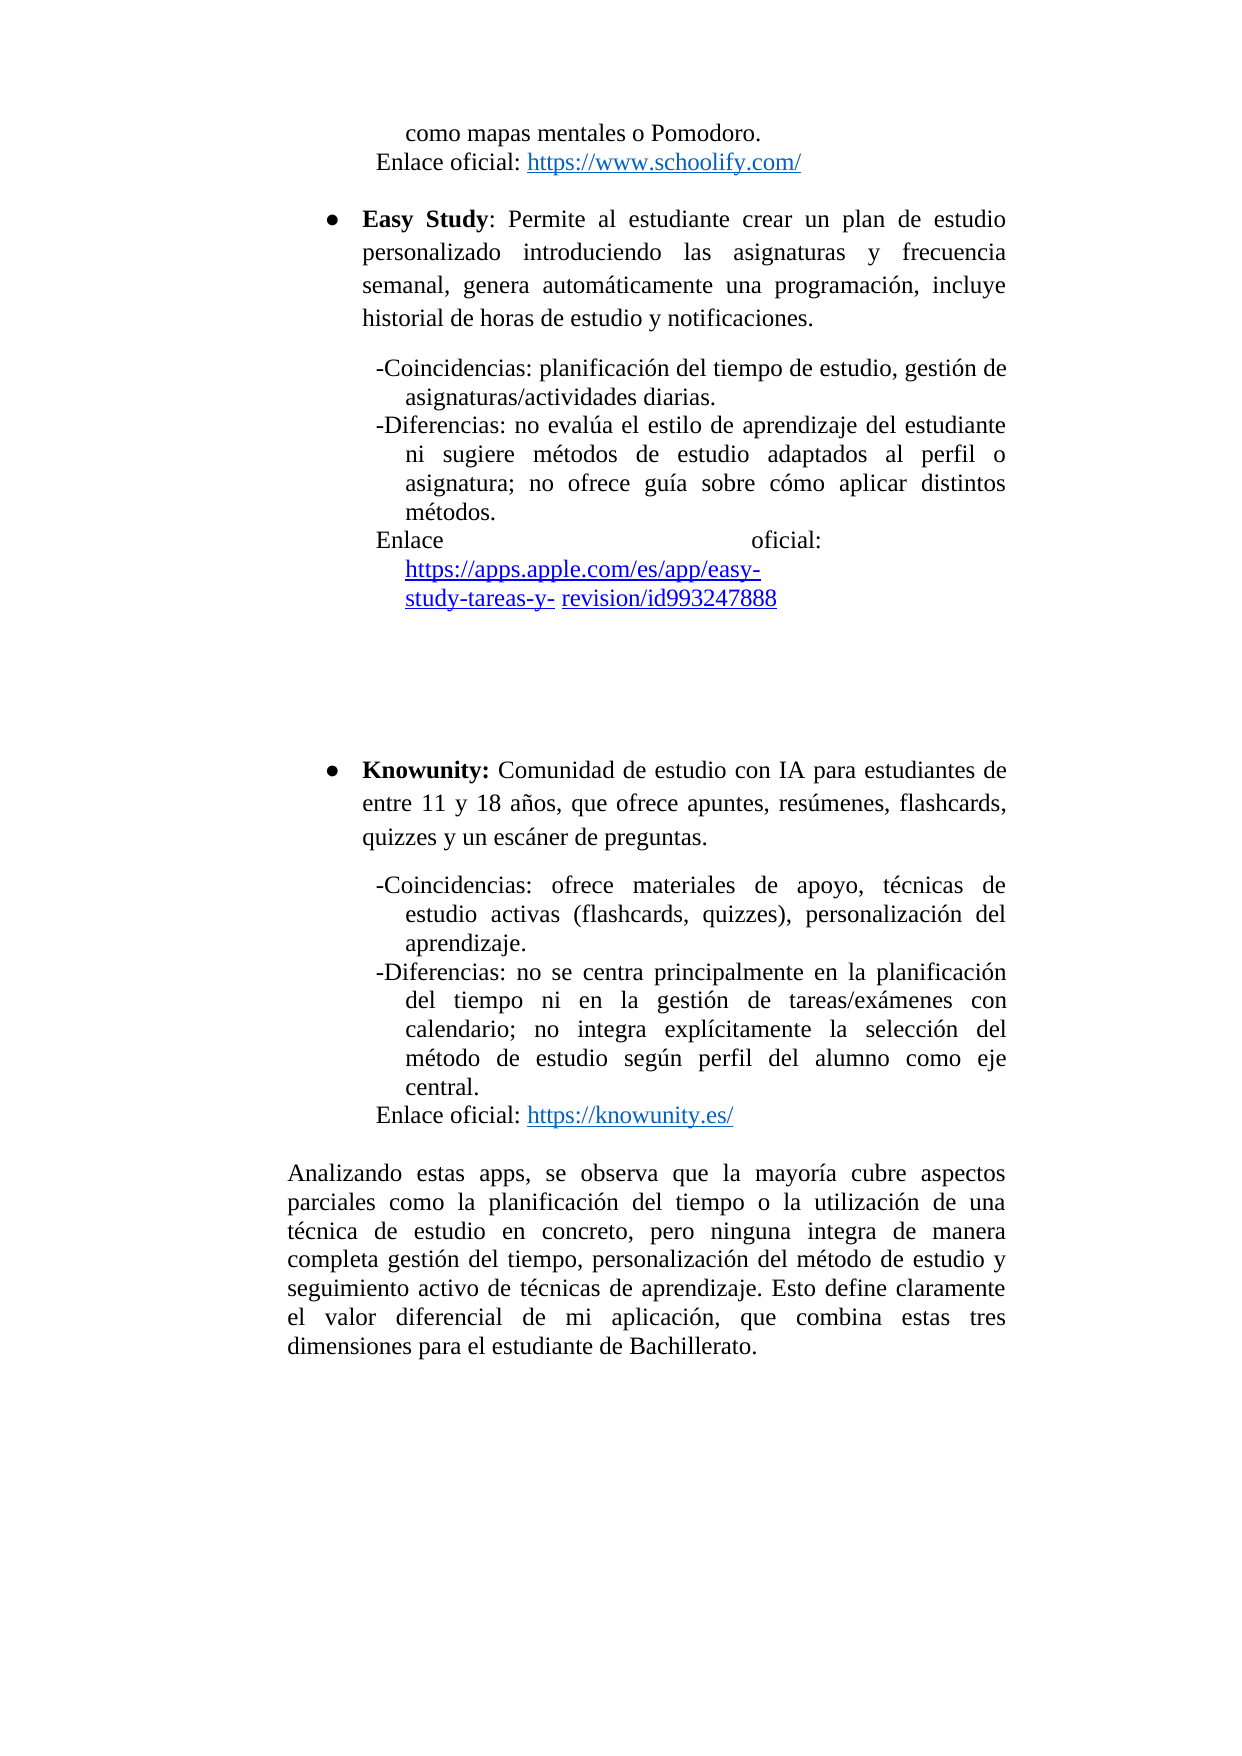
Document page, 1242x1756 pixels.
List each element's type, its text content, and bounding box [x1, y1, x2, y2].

text -Diferencias: no se centra principalmente en la planificación del tiempo ni en la gestión de tareas/exámenes con calendario; no integra explícitamente la selección del método de estudio según perfil del alumno como eje central. [376, 957, 1007, 1101]
text -Coincidencias: planificación del tiempo de estudio, gestión de asignaturas/actividades diarias. [376, 353, 1007, 410]
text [376, 118, 1007, 147]
text Enlace oficial: https://apps.apple.com/es/app/easy-study-tareas-y- revision/id993247888 [376, 526, 822, 612]
list Knowunity: Comunidad de estudio con IA para estudiantes de entre 11 y 18 años, que ofrece apuntes, resúmenes, flashcards, quizzes y un escáner de preguntas. [324, 756, 1007, 850]
text Enlace oficial: https://www.schoolify.com/ [376, 147, 1110, 176]
text Analizando estas apps, se observa que la mayoría cubre aspectos parciales como la planificación del tiempo o la utilización de una técnica de estudio en concreto, pero ninguna integra de manera completa gestión del tiempo, personalización del método de estudio y seguimiento activo de técnicas de aprendizaje. Esto define claramente el valor diferencial de mi aplicación, que combina estas tres dimensiones para el estudiante de Bachillerato. [287, 1158, 1007, 1359]
list Easy Study: Permite al estudiante crear un plan de estudio personalizado introduciendo las asignaturas y frecuencia semanal, genera automáticamente una programación, incluye historial de horas de estudio y notificaciones. [324, 204, 1007, 332]
text -Diferencias: no evalúa el estilo de aprendizaje del estudiante ni sugiere métodos de estudio adaptados al perfil o asignatura; no ofrece guía sobre cómo aplicar distintos métodos. [376, 411, 1006, 526]
text Enlace oficial: https://knowunity.es/ [376, 1101, 1110, 1129]
text -Coincidencias: ofrece materiales de apoyo, técnicas de estudio activas (flashcards, quizzes), personalización del aprendizaje. [376, 871, 1006, 957]
